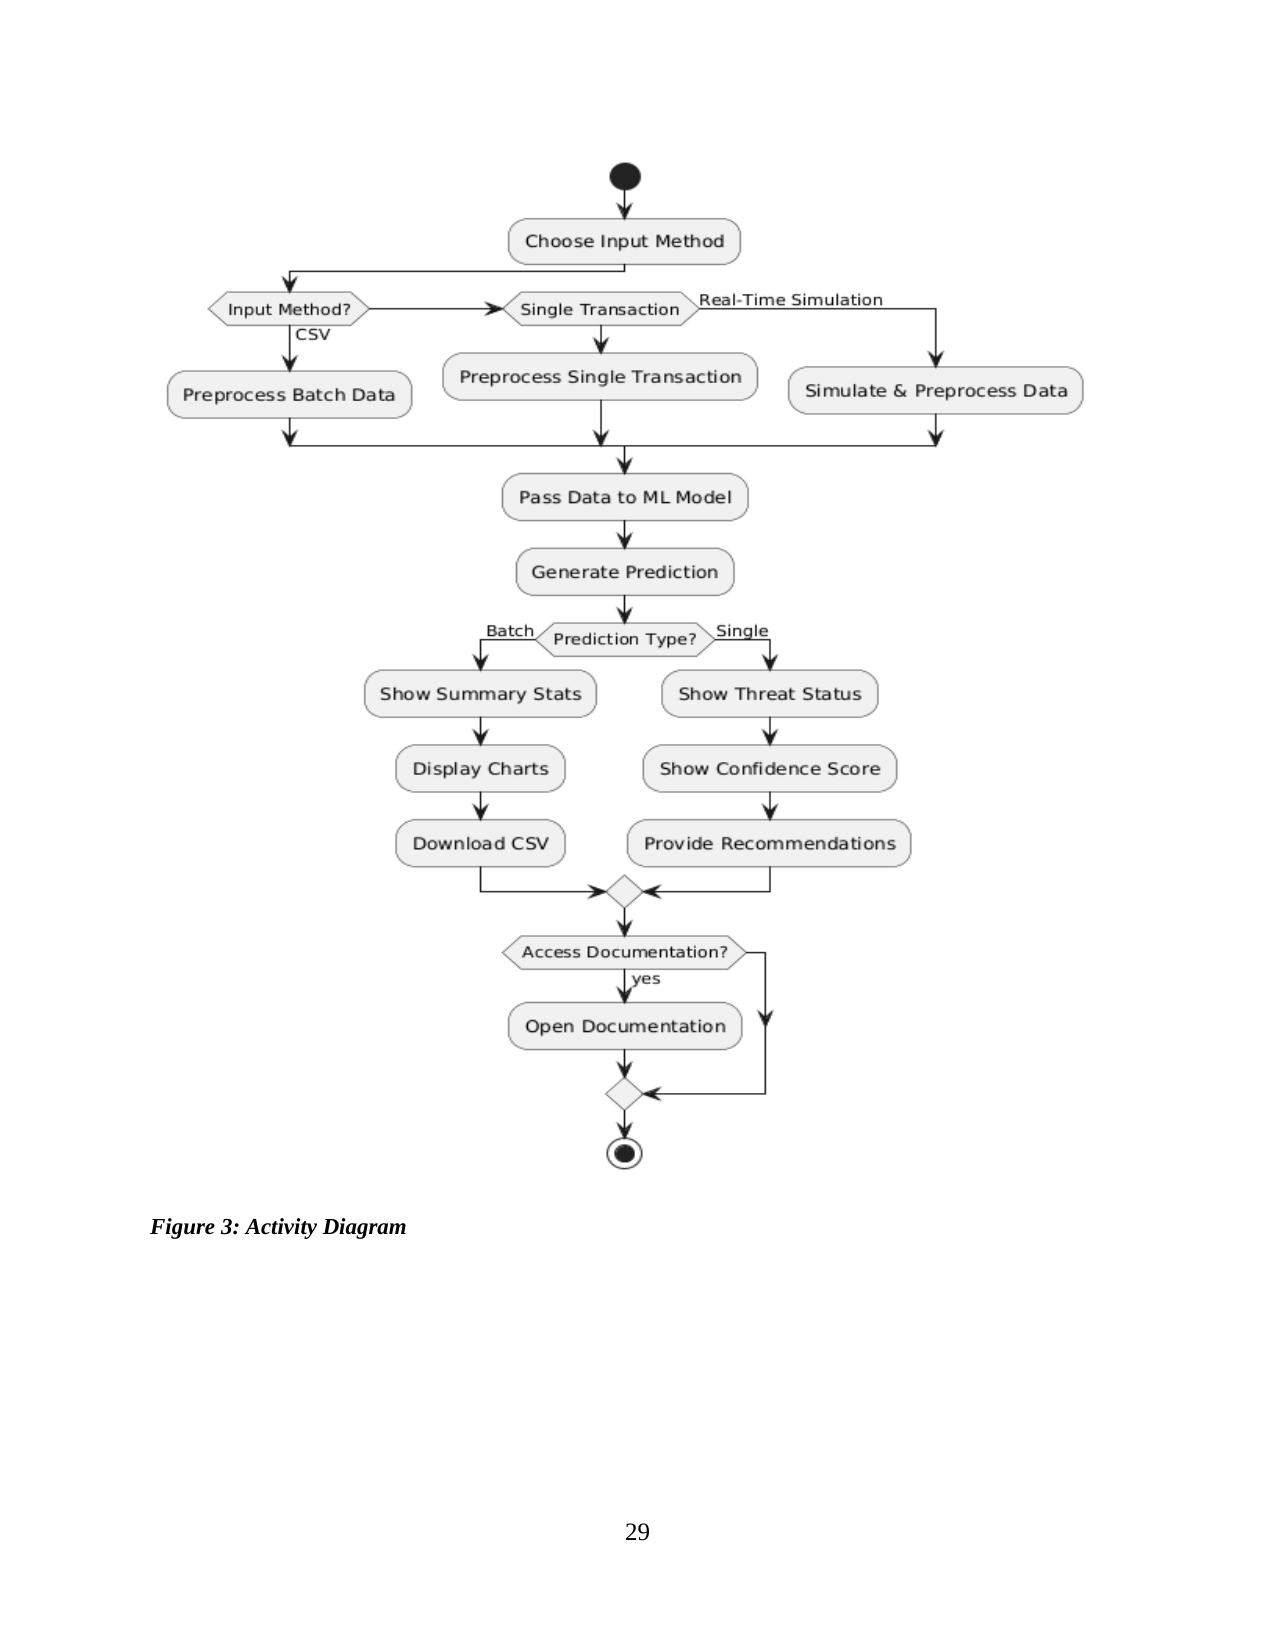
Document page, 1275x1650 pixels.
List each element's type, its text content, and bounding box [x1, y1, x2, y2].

picture [150, 150, 1098, 1182]
text Figure 3: Activity Diagram [150, 1213, 1125, 1239]
